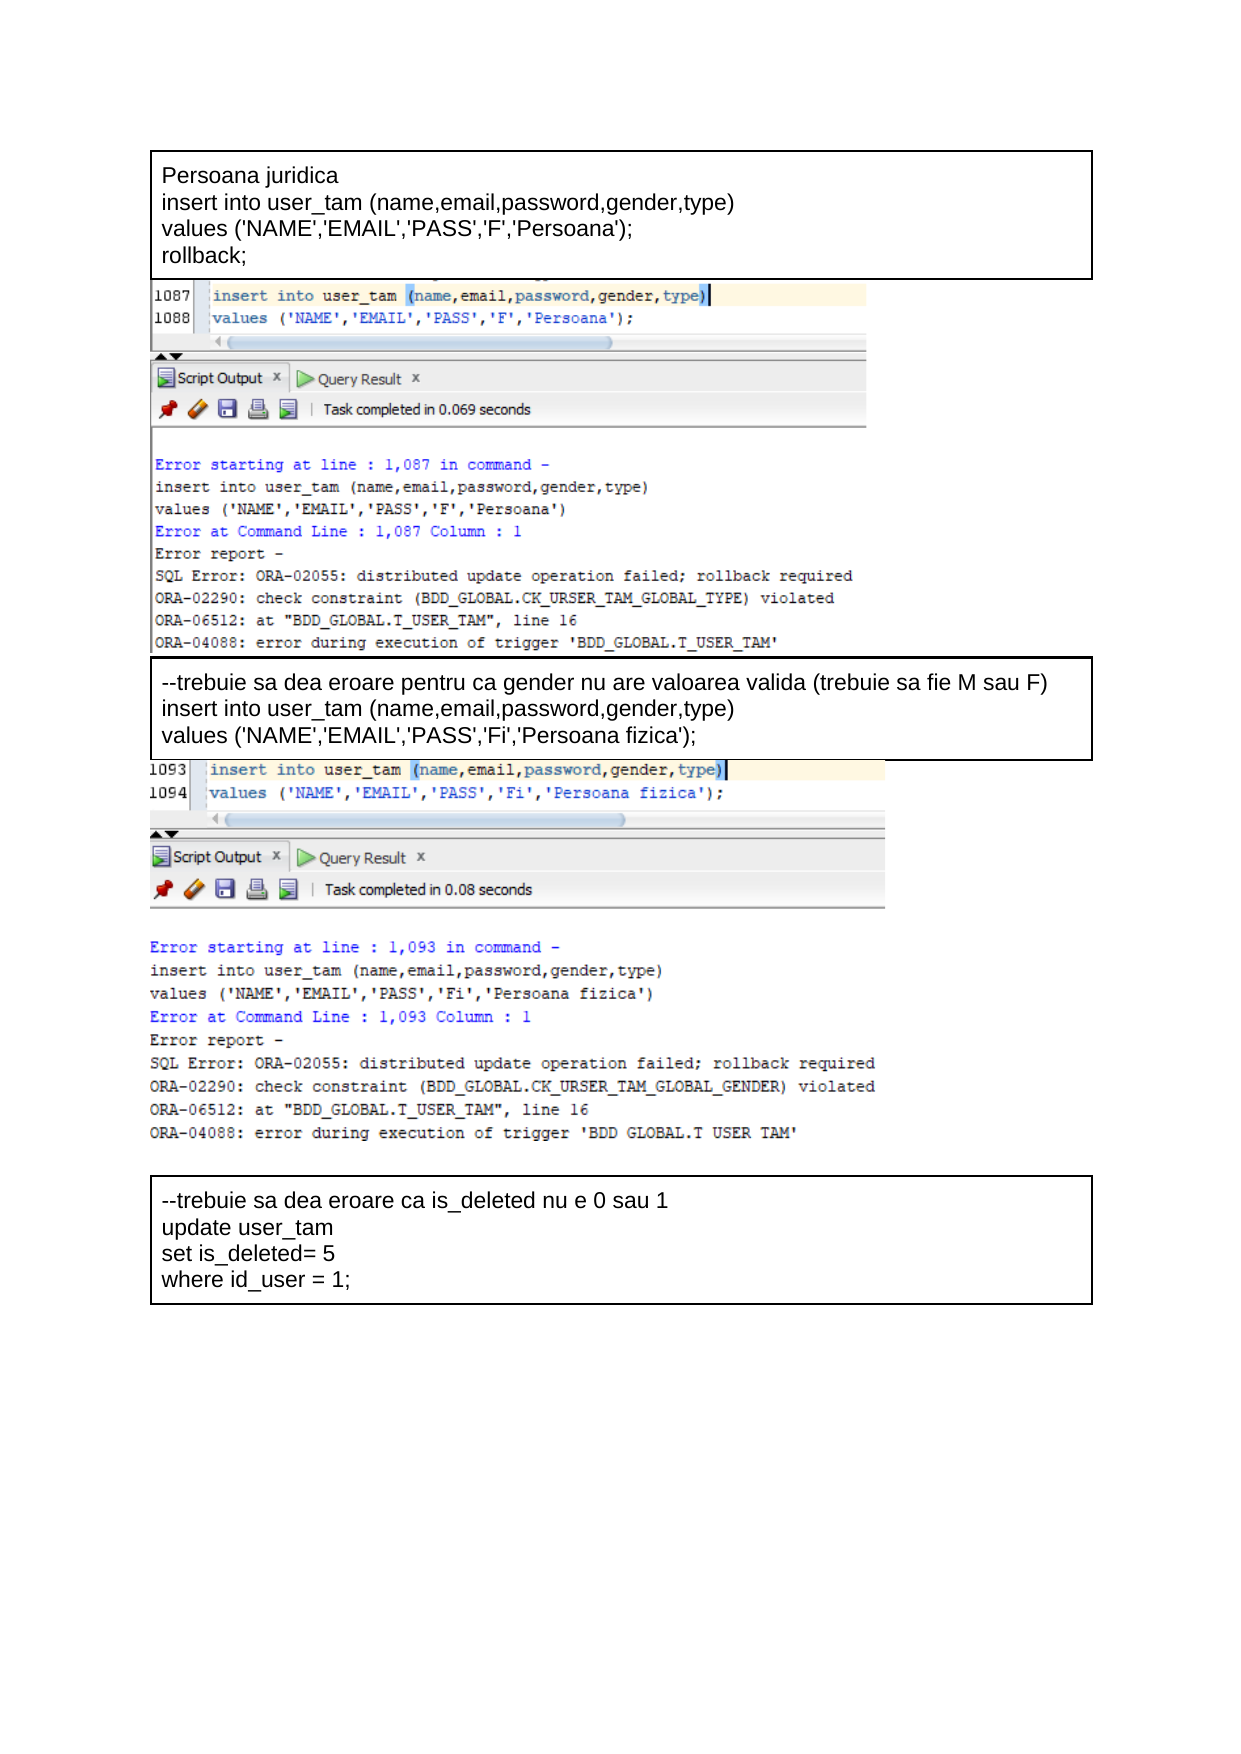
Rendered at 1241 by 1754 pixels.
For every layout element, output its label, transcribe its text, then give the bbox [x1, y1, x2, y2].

picture [150, 760, 886, 1141]
table_header --trebuie sa dea eroare pentru ca gender nu are valoarea valida (trebuie sa fie M sau F) insert into user_tam (name,email,password,gender,type) values ('NAME','EMAIL','PASS','Fi','Persoana fizica'); [152, 659, 1091, 758]
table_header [152, 152, 1091, 278]
table_header --trebuie sa dea eroare ca is_deleted nu e 0 sau 1 update user_tam set is_deleted= 5 where id_user = 1; [152, 1177, 1091, 1303]
picture [150, 280, 867, 653]
